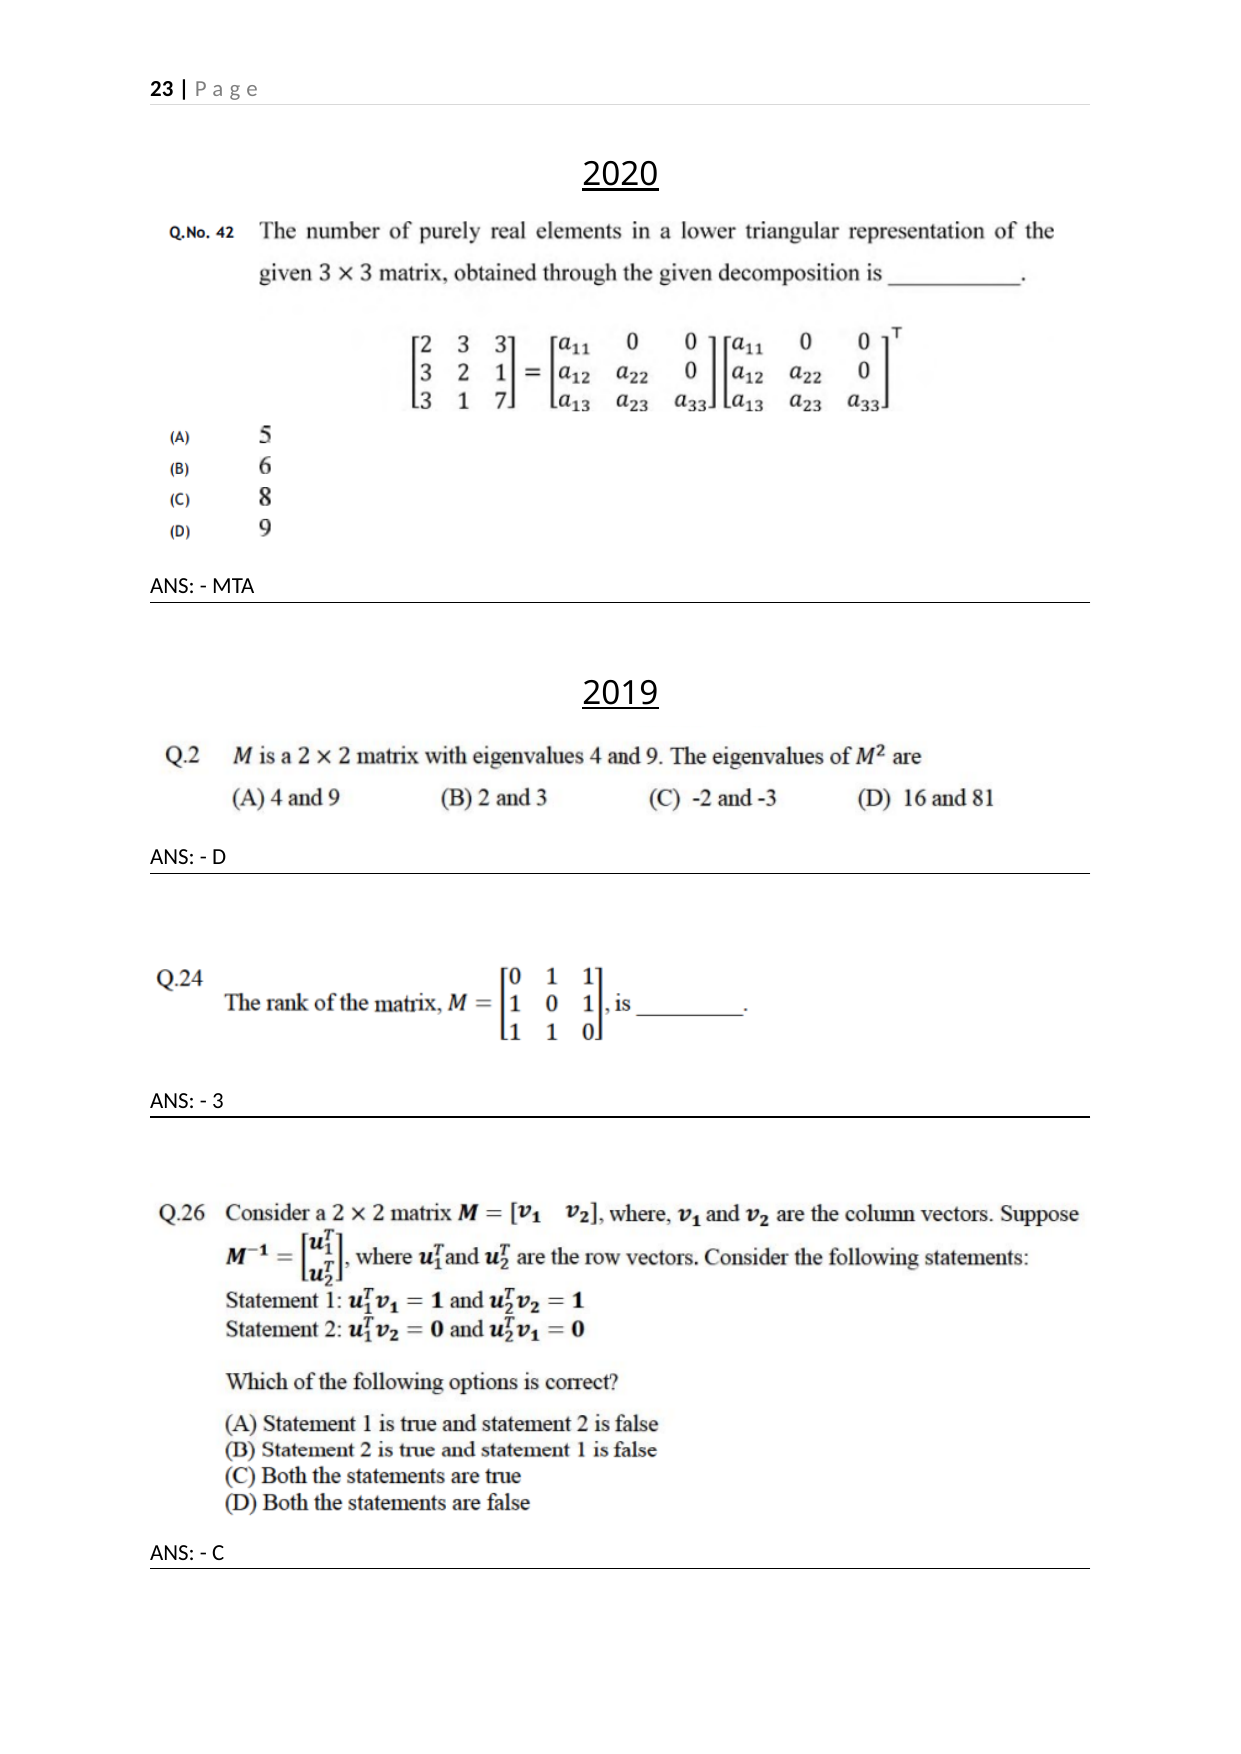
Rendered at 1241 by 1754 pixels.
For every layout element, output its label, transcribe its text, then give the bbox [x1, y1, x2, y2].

picture [150, 1183, 1091, 1519]
text ANS: - 3 [150, 1086, 1090, 1116]
picture [150, 939, 789, 1068]
subtitle 2020 [150, 150, 1090, 195]
subtitle 2019 [150, 669, 1090, 714]
picture [150, 726, 1003, 824]
picture [150, 207, 1091, 553]
text ANS: - D [150, 842, 1090, 873]
text ANS: - MTA [150, 571, 1090, 602]
text ANS: - C [150, 1538, 1090, 1568]
